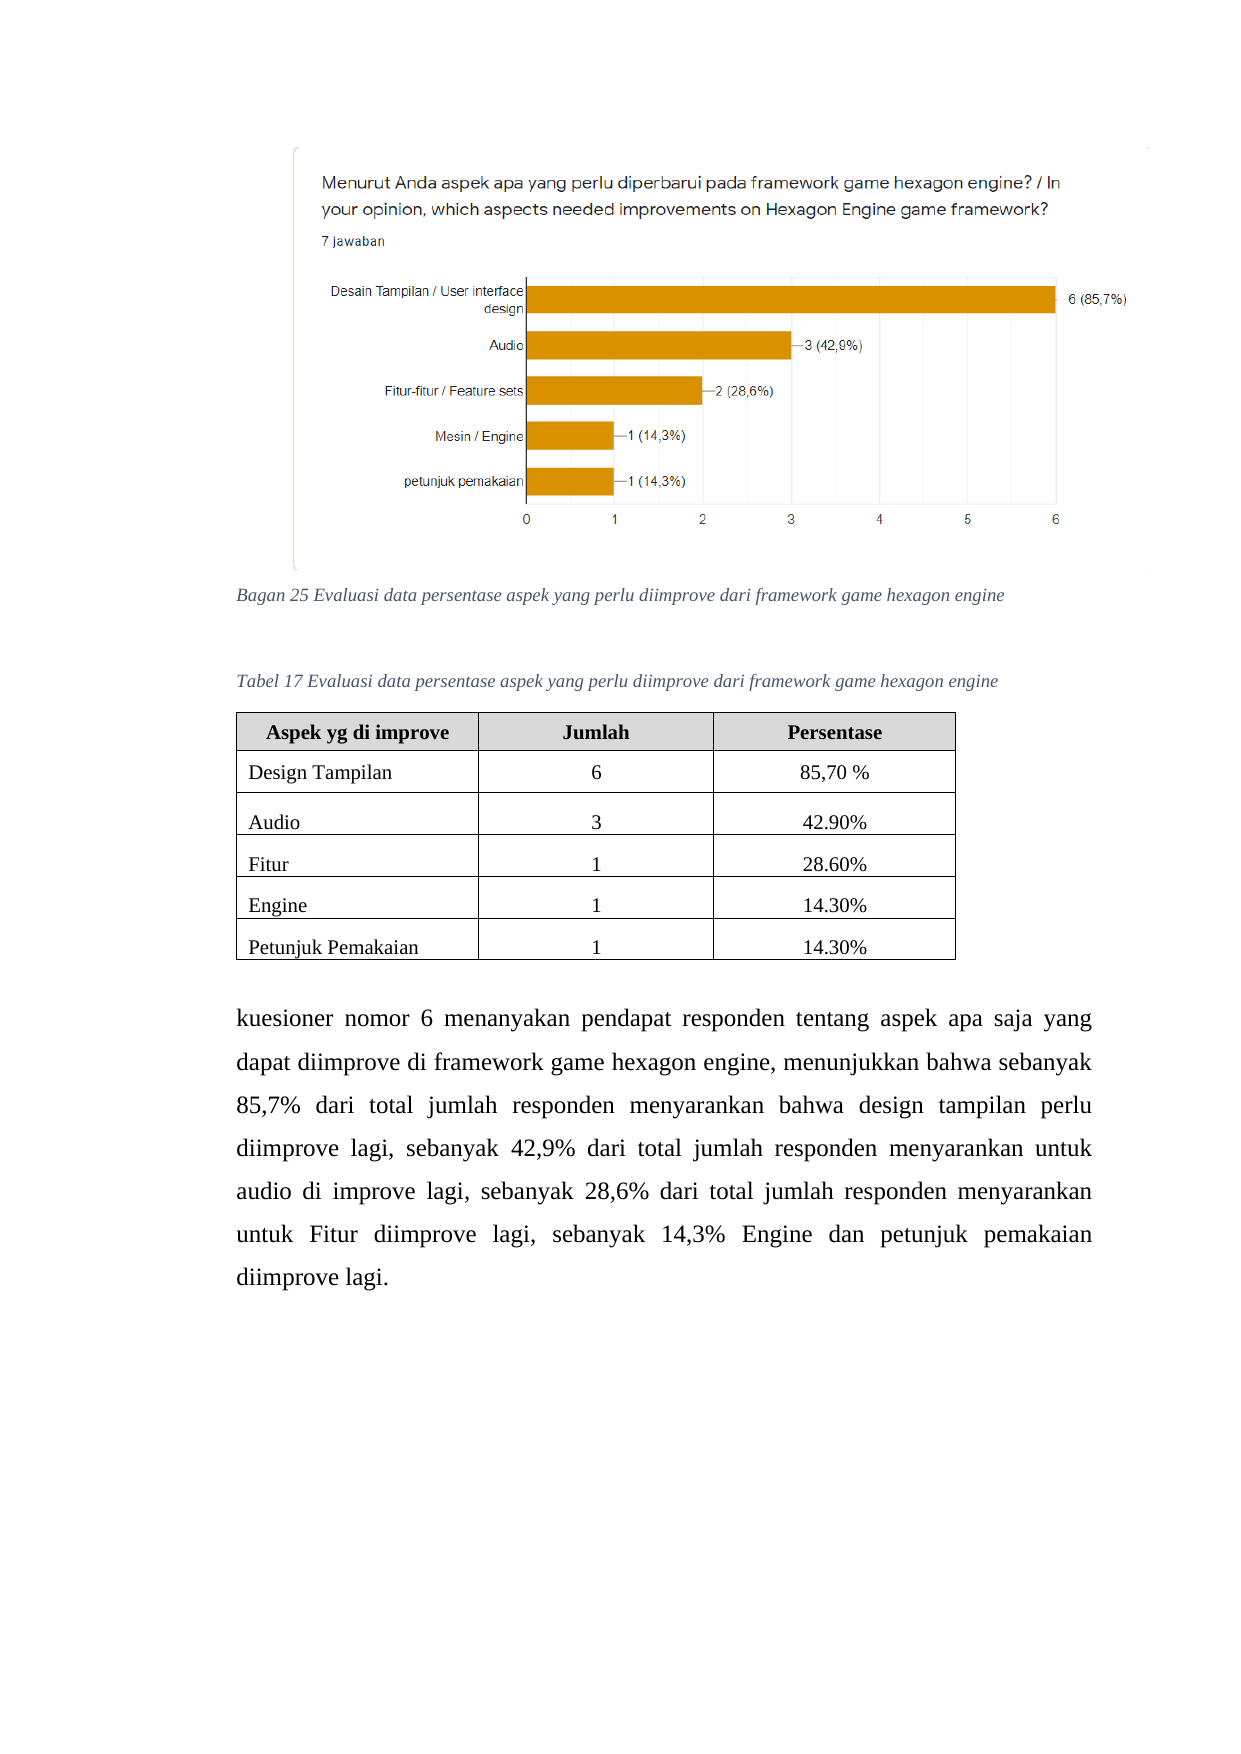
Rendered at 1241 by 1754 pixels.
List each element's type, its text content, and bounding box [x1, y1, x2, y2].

table_cell Engine [237, 877, 478, 917]
text Tabel 17 Evaluasi data persentase aspek yang perlu diimprove dari framework game hexagon engine [236, 670, 1092, 691]
table_cell Design Tampilan [237, 751, 478, 792]
table_header Jumlah [479, 713, 713, 750]
table_cell 1 [479, 919, 713, 959]
table_cell 3 [479, 793, 713, 834]
table_cell 14.30% [714, 877, 955, 917]
table_cell 42.90% [714, 793, 955, 834]
table_cell 1 [479, 835, 713, 876]
table_cell 28.60% [714, 835, 955, 876]
table_cell 85,70 % [714, 751, 955, 792]
table_cell Audio [237, 793, 478, 834]
table_cell Petunjuk Pemakaian [237, 919, 478, 959]
table_cell 1 [479, 877, 713, 917]
picture [292, 147, 1149, 570]
table_header Persentase [714, 713, 955, 750]
text kuesioner nomor 6 menanyakan pendapat responden tentang aspek apa saja yang dapat diimprove di framework game hexagon engine, menunjukkan bahwa sebanyak 85,7% dari total jumlah responden menyarankan bahwa design tampilan perlu diimprove lagi, sebanyak 42,9% dari total jumlah responden menyarankan untuk audio di improve lagi, sebanyak 28,6% dari total jumlah responden menyarankan untuk Fitur diimprove lagi, sebanyak 14,3% Engine dan petunjuk pemakaian diimprove lagi. [236, 1003, 1092, 1291]
text Bagan 25 Evaluasi data persentase aspek yang perlu diimprove dari framework game hexagon engine [236, 584, 1092, 606]
table_cell 6 [479, 751, 713, 792]
table_cell 14.30% [714, 919, 955, 959]
table_header Aspek yg di improve [237, 713, 478, 750]
table_cell Fitur [237, 835, 478, 876]
